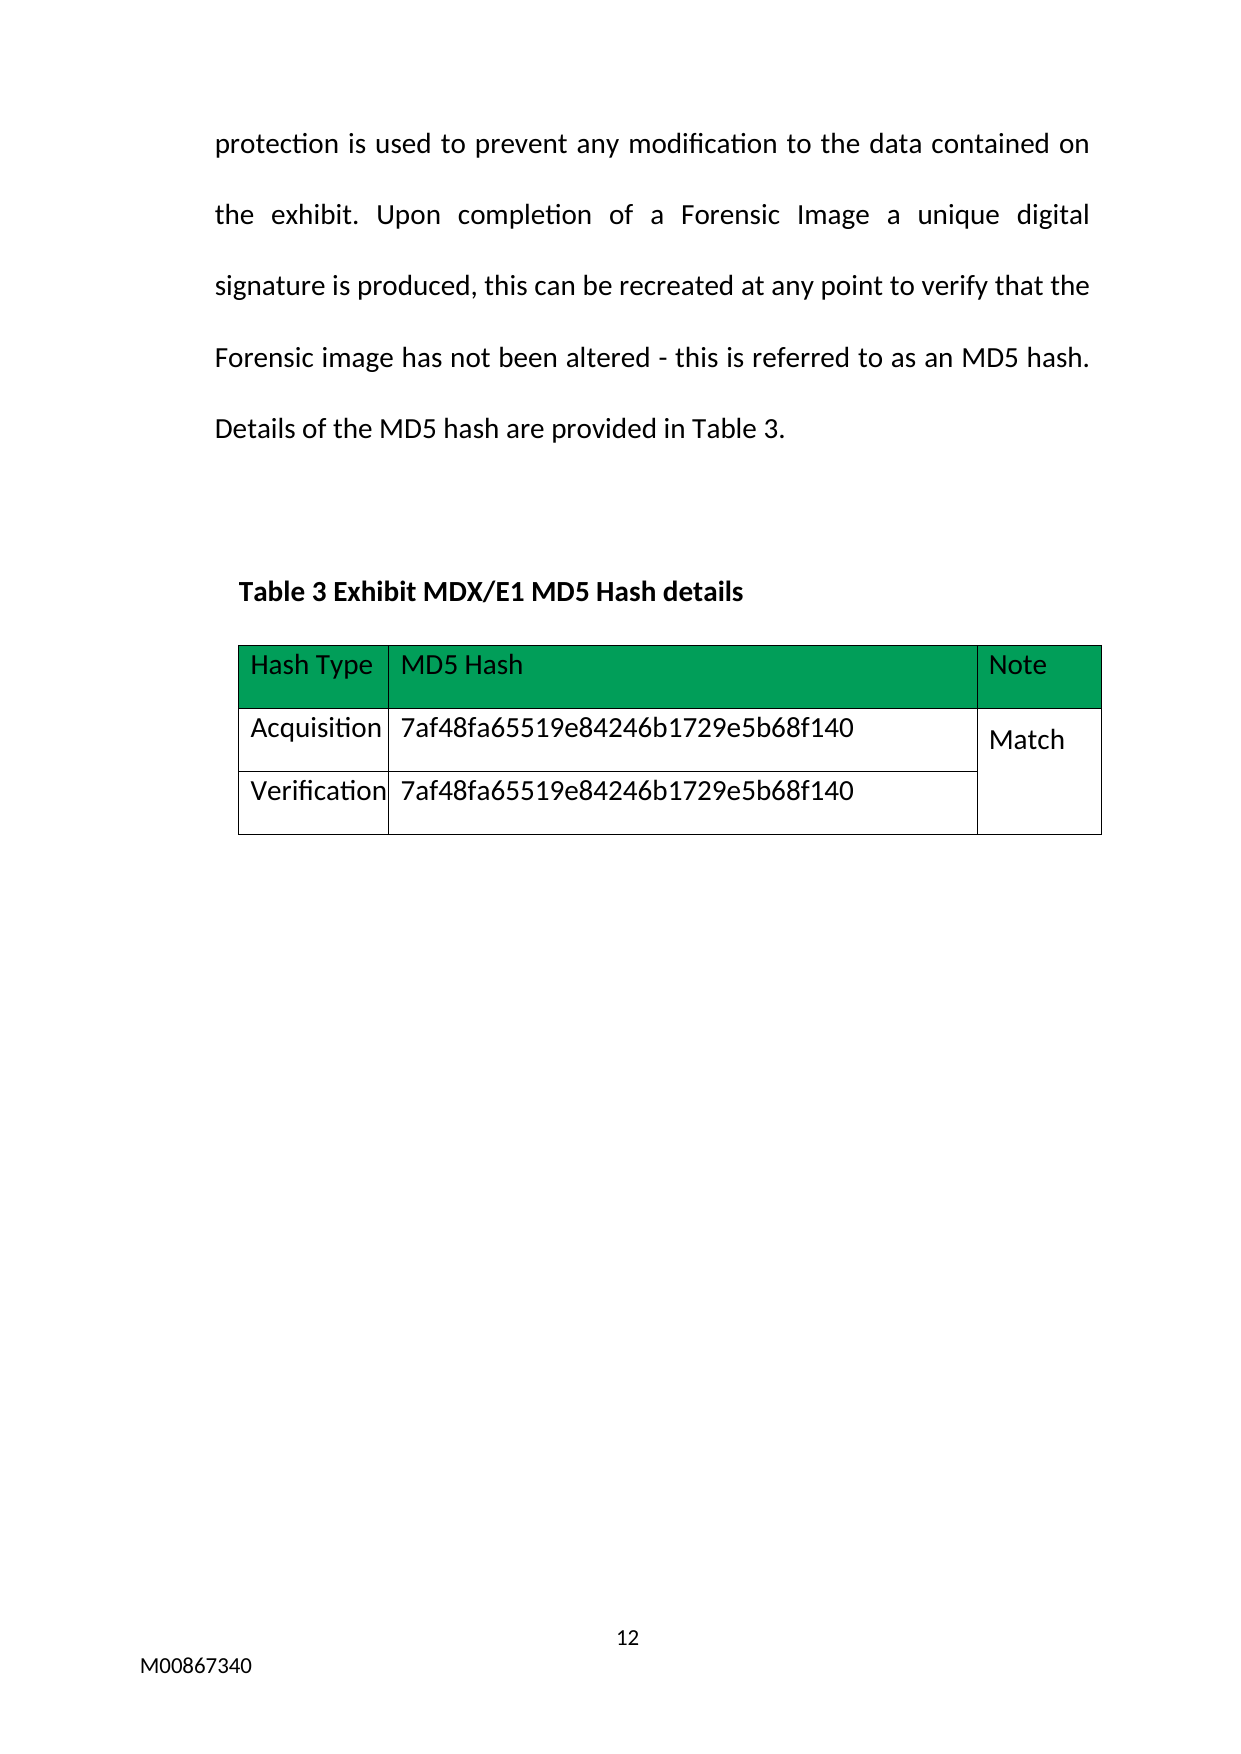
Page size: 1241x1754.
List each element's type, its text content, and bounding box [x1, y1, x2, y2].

table_cell Match [978, 709, 1101, 833]
table_header Note [978, 646, 1101, 708]
table_cell 7af48fa65519e84246b1729e5b68f140 [389, 772, 977, 833]
table_header MD5 Hash [389, 646, 977, 708]
text Table 3 Exhibit MDX/E1 MD5 Hash details [239, 573, 1115, 608]
table_cell Verification [239, 772, 388, 833]
table_cell 7af48fa65519e84246b1729e5b68f140 [389, 709, 977, 771]
table_header Hash Type [239, 646, 388, 708]
table_cell Acquisition [239, 709, 388, 771]
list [139, 125, 1091, 446]
